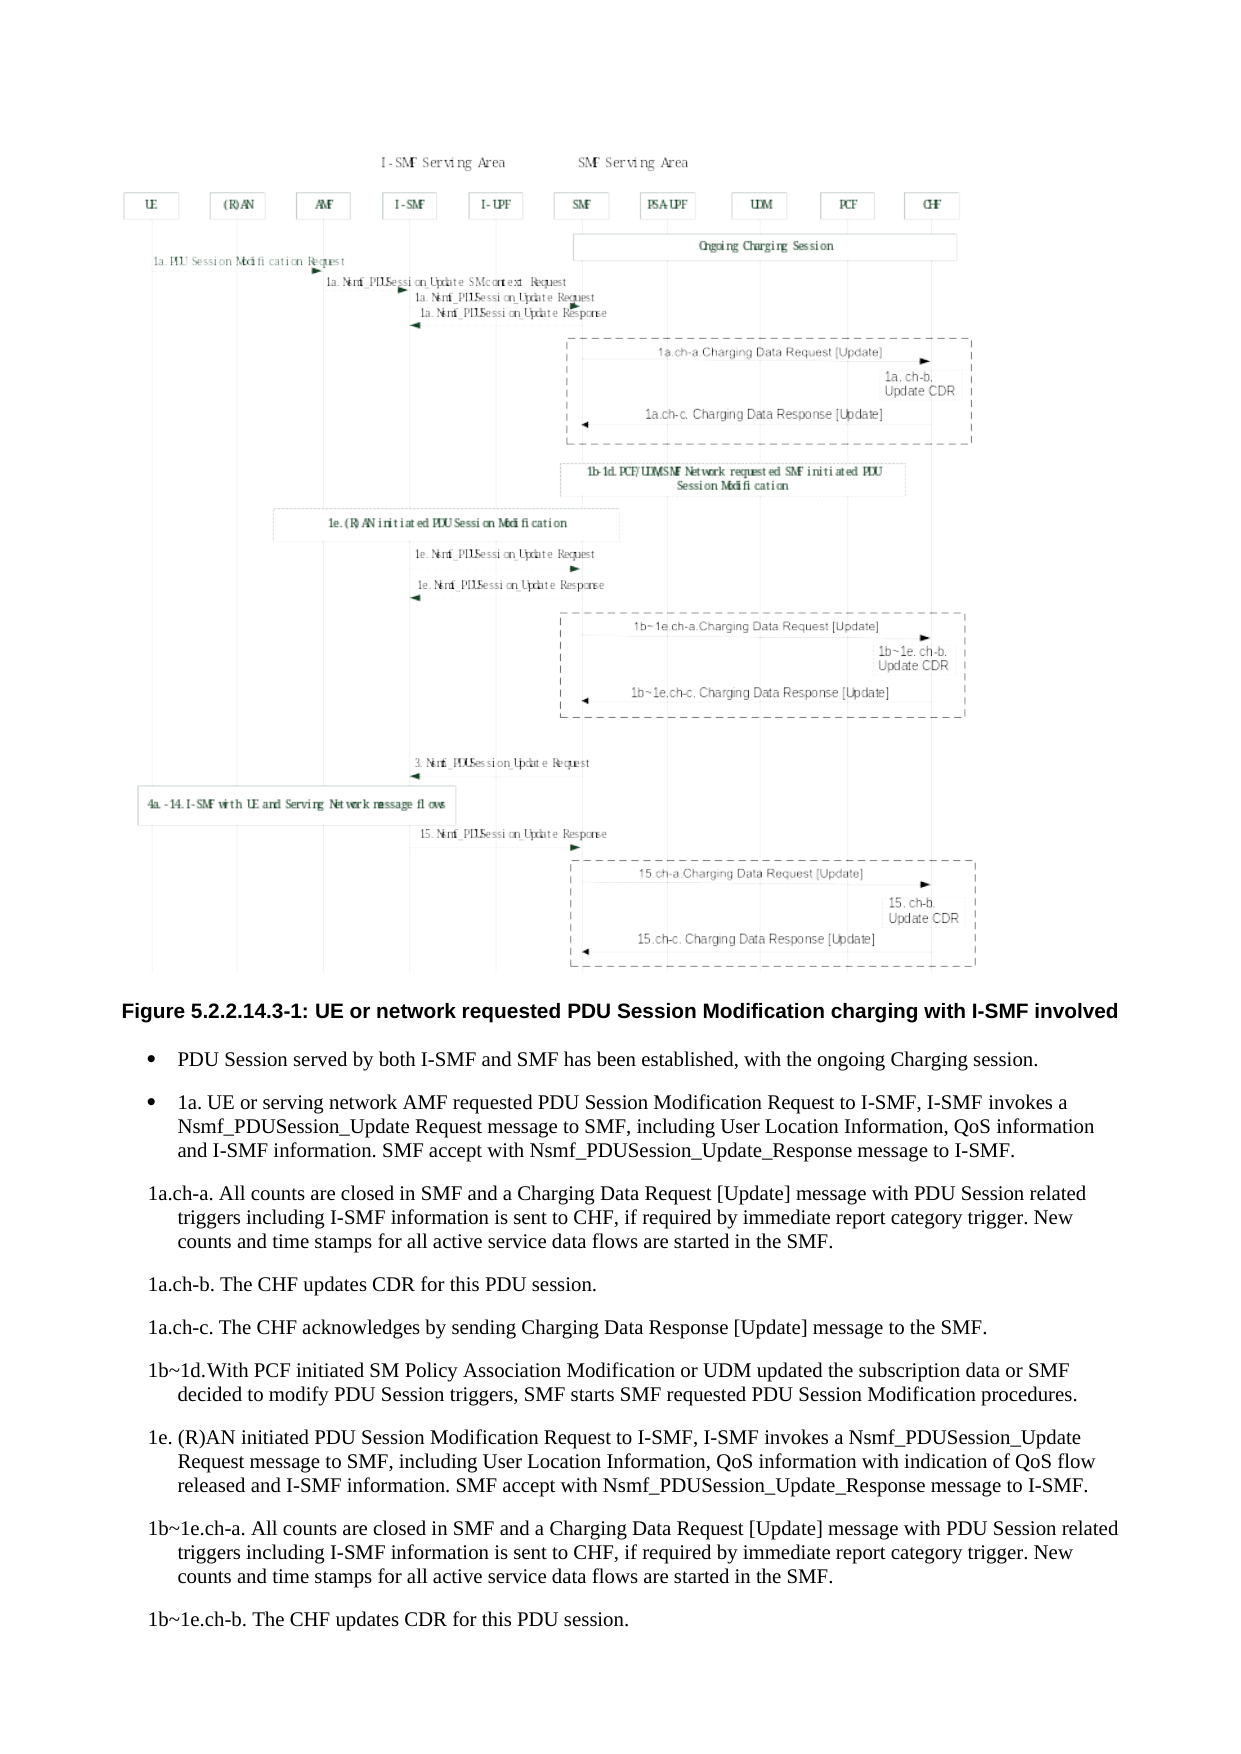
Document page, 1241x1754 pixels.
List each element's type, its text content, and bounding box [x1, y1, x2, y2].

text 1a.ch-b. The CHF updates CDR for this PDU session. [148, 1272, 1122, 1296]
text 1a. UE or serving network AMF requested PDU Session Modification Request to I-SMF, I-SMF invokes a Nsmf_PDUSession_Update Request message to SMF, including User Location Information, QoS information and I-SMF information. SMF accept with Nsmf_PDUSession_Update_Response message to I-SMF. [148, 1090, 1122, 1162]
text 1e. (R)AN initiated PDU Session Modification Request to I-SMF, I-SMF invokes a Nsmf_PDUSession_Update Request message to SMF, including User Location Information, QoS information with indication of QoS flow released and I-SMF information. SMF accept with Nsmf_PDUSession_Update_Response message to I-SMF. [148, 1424, 1122, 1497]
text 1a.ch-a. All counts are closed in SMF and a Charging Data Request [Update] message with PDU Session related triggers including I-SMF information is sent to CHF, if required by immediate report category trigger. New counts and time stamps for all active service data flows are started in the SMF. [148, 1181, 1122, 1253]
text 1b~1e.ch-a. All counts are closed in SMF and a Charging Data Request [Update] message with PDU Session related triggers including I-SMF information is sent to CHF, if required by immediate report category trigger. New counts and time stamps for all active service data flows are started in the SMF. [148, 1516, 1122, 1588]
text PDU Session served by both I-SMF and SMF has been established, with the ongoing Charging session. [148, 1047, 1122, 1071]
text Figure 5.2.2.14.3-1: UE or network requested PDU Session Modification charging with I-SMF involved [118, 998, 1122, 1022]
text 1b~1d. With PCF initiated SM Policy Association Modification or UDM updated the subscription data or SMF decided to modify PDU Session triggers, SMF starts SMF requested PDU Session Modification procedures. [148, 1358, 1122, 1406]
text 1b~1e.ch-b. The CHF updates CDR for this PDU session. [148, 1606, 1122, 1631]
text 1a.ch-c. The CHF acknowledges by sending Charging Data Response [Update] message to the SMF. [148, 1315, 1122, 1339]
